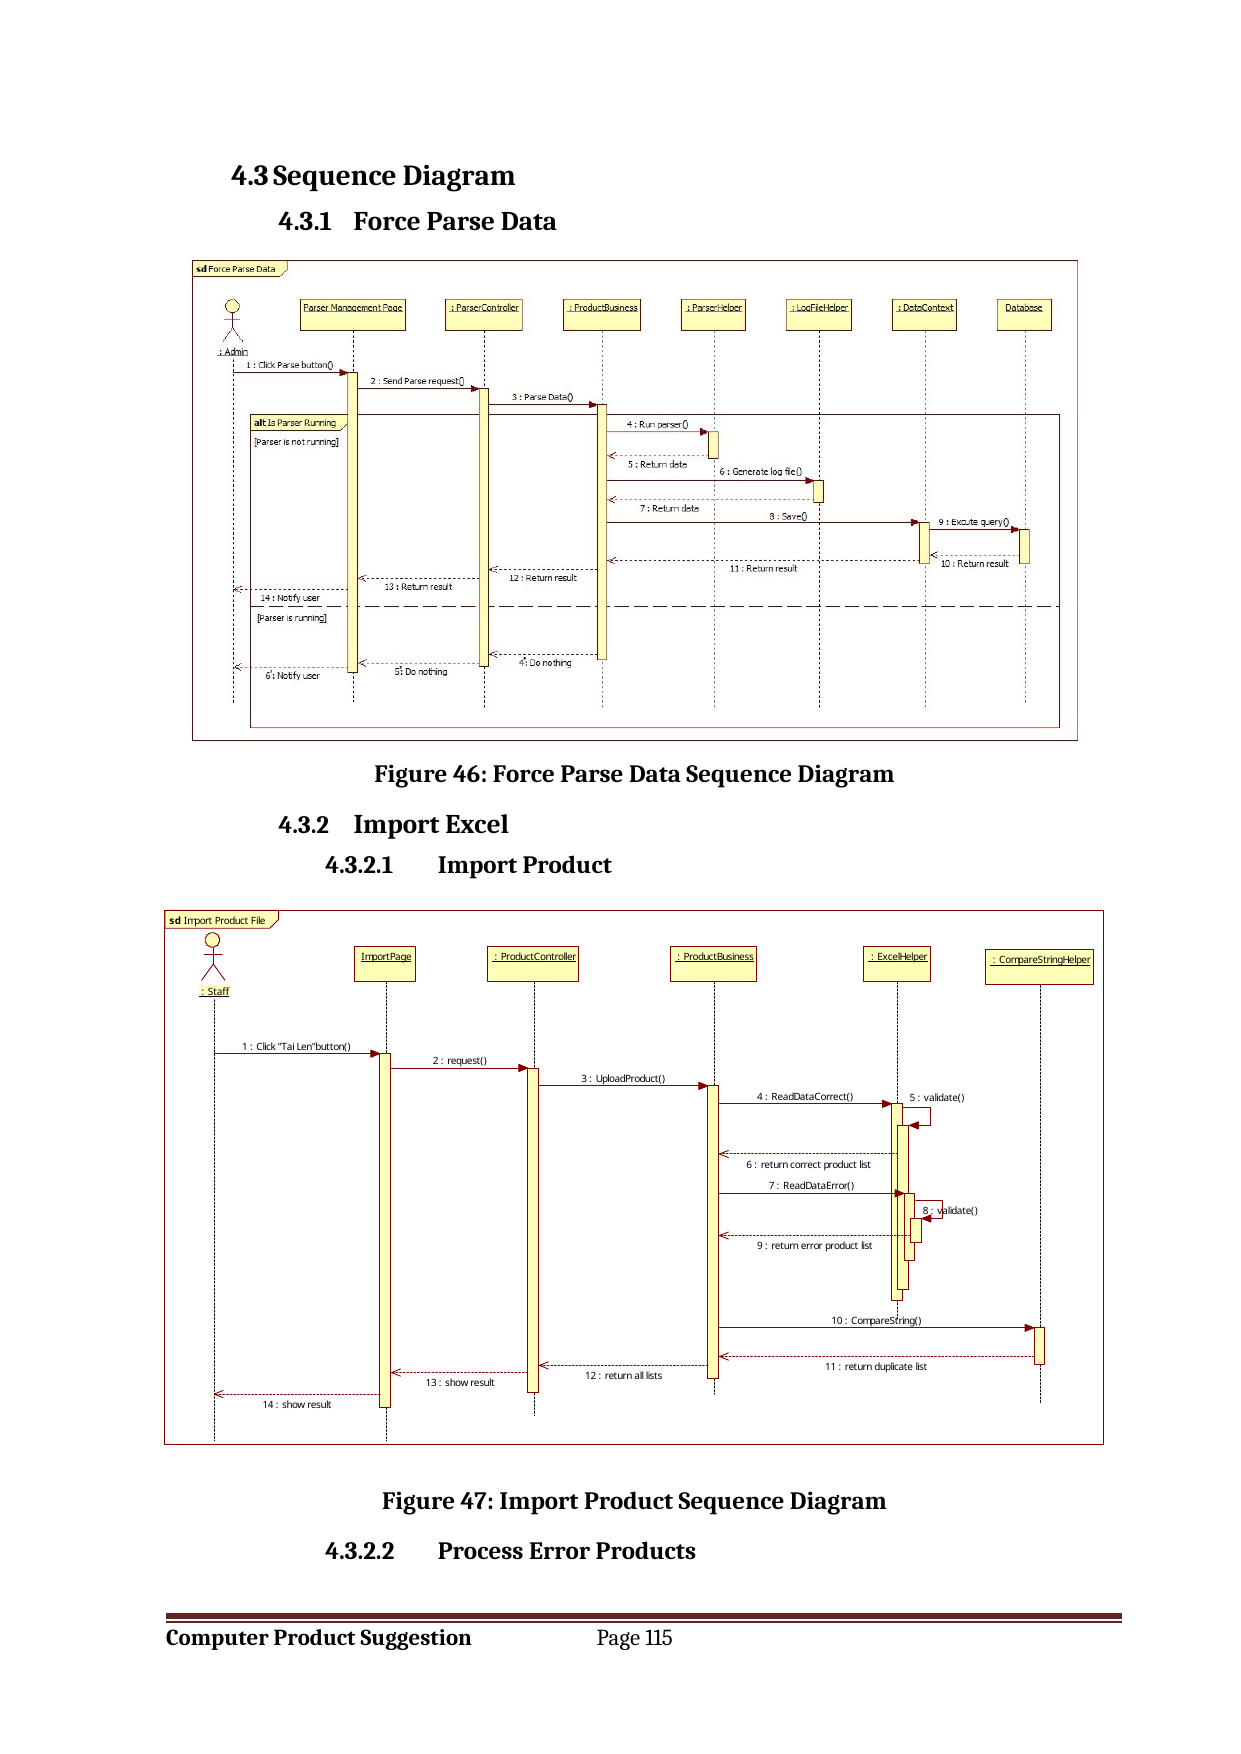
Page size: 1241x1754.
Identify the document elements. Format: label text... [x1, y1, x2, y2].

text Figure 46: Force Parse Data Sequence Diagram [147, 760, 1122, 789]
subtitle Import Product [325, 851, 1122, 880]
picture [176, 245, 1093, 756]
subtitle Force Parse Data [278, 206, 1122, 237]
text Figure 47: Import Product Sequence Diagram [147, 1487, 1122, 1516]
subtitle Process Error Products [325, 1537, 1122, 1566]
subtitle Sequence Diagram [231, 159, 1122, 193]
subtitle Import Excel [278, 809, 1122, 841]
